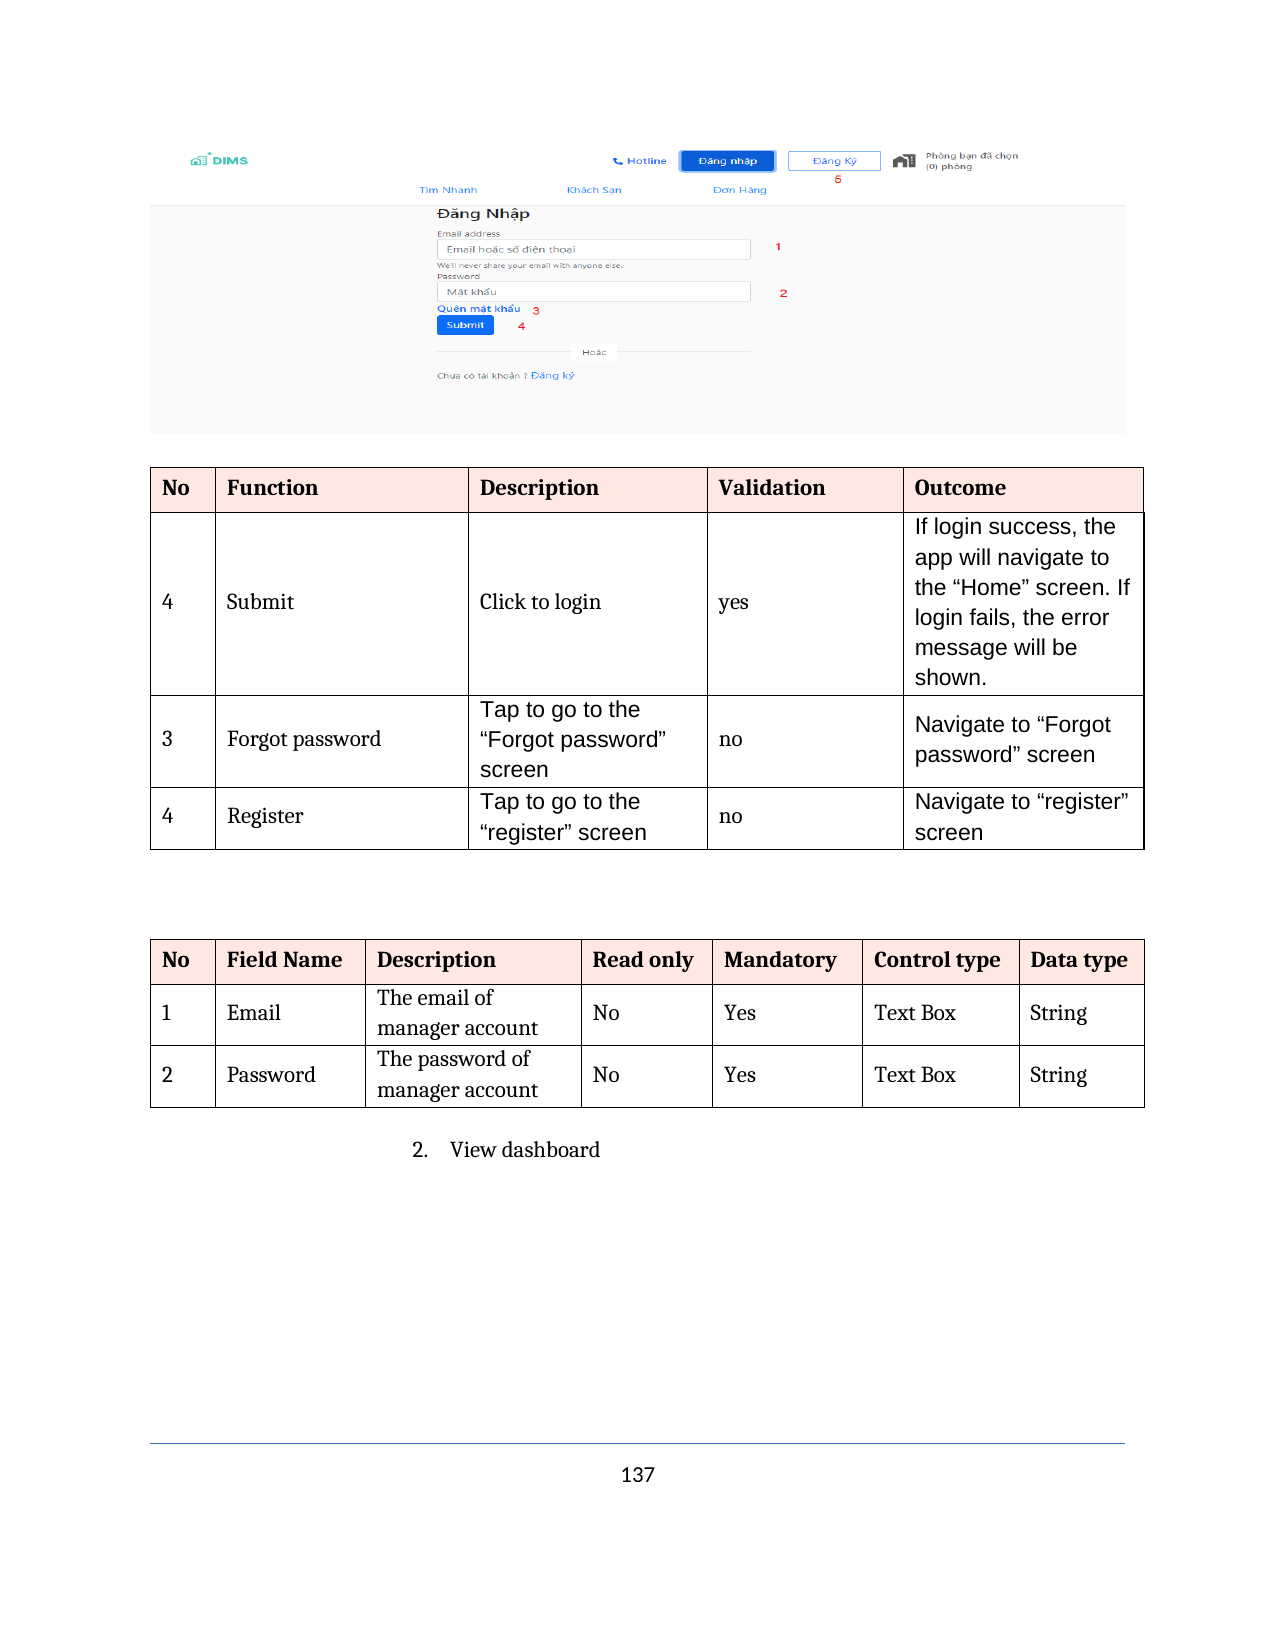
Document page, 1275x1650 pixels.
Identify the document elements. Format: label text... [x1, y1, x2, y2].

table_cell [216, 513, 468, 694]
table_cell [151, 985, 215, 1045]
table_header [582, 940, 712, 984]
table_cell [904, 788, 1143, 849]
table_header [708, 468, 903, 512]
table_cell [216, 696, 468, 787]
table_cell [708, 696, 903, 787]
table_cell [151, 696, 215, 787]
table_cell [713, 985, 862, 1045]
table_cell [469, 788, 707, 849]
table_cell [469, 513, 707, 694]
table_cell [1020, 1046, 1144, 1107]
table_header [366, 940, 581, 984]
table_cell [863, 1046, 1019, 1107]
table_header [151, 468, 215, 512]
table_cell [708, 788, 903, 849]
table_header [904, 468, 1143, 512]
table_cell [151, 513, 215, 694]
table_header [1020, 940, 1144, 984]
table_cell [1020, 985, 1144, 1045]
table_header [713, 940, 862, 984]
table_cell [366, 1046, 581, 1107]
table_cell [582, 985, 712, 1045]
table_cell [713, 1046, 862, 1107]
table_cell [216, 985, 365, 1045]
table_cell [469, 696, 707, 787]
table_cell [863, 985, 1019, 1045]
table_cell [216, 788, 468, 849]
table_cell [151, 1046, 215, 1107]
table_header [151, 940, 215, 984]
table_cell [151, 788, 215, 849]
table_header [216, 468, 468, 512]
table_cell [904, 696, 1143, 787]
picture [150, 150, 1125, 434]
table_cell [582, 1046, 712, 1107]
list View dashboard [412, 1137, 1125, 1163]
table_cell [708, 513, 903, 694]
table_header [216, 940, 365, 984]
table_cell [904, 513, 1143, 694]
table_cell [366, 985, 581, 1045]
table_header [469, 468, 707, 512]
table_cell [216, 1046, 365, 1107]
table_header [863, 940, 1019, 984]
